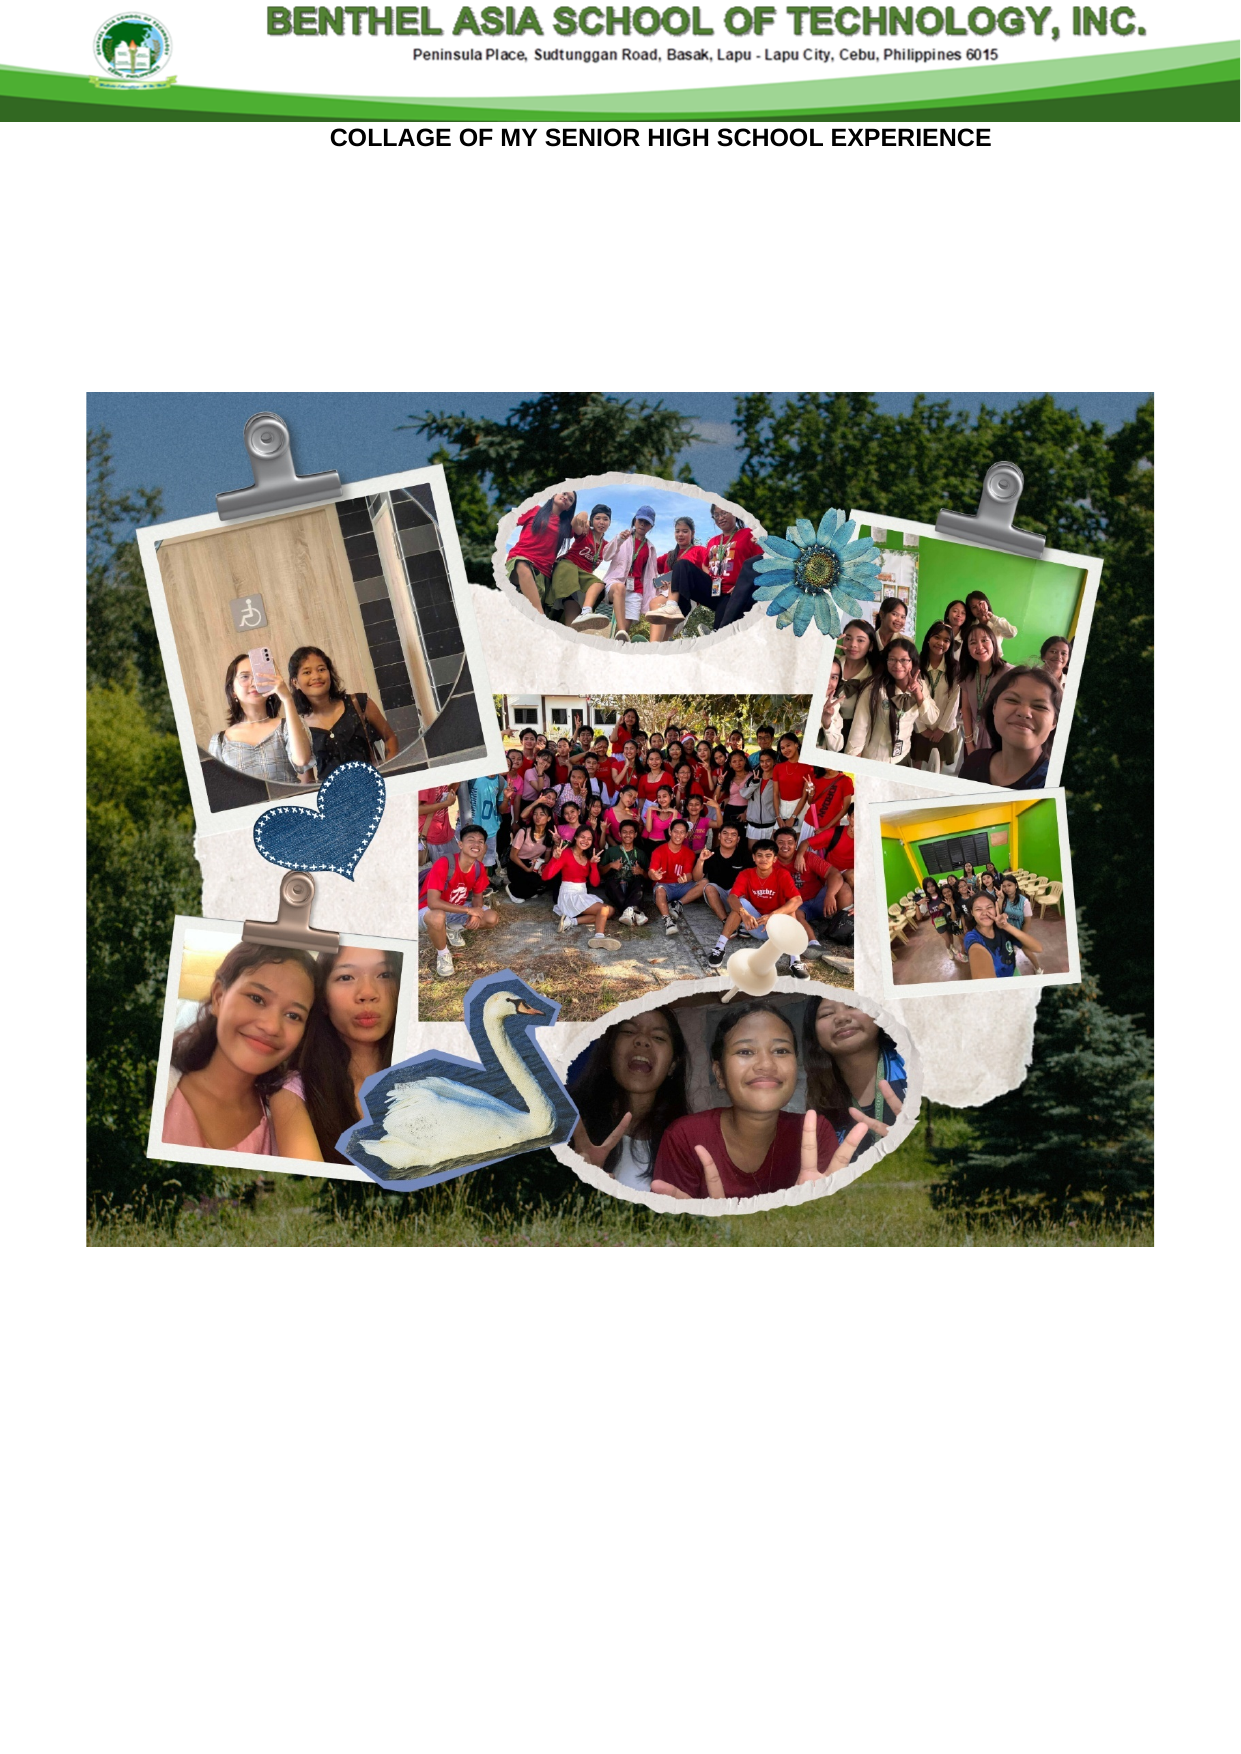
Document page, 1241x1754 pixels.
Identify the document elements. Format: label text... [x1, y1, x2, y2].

picture [86, 392, 1155, 1247]
text COLLAGE OF MY SENIOR HIGH SCHOOL EXPERIENCE [127, 123, 1194, 152]
picture [0, 0, 1241, 175]
